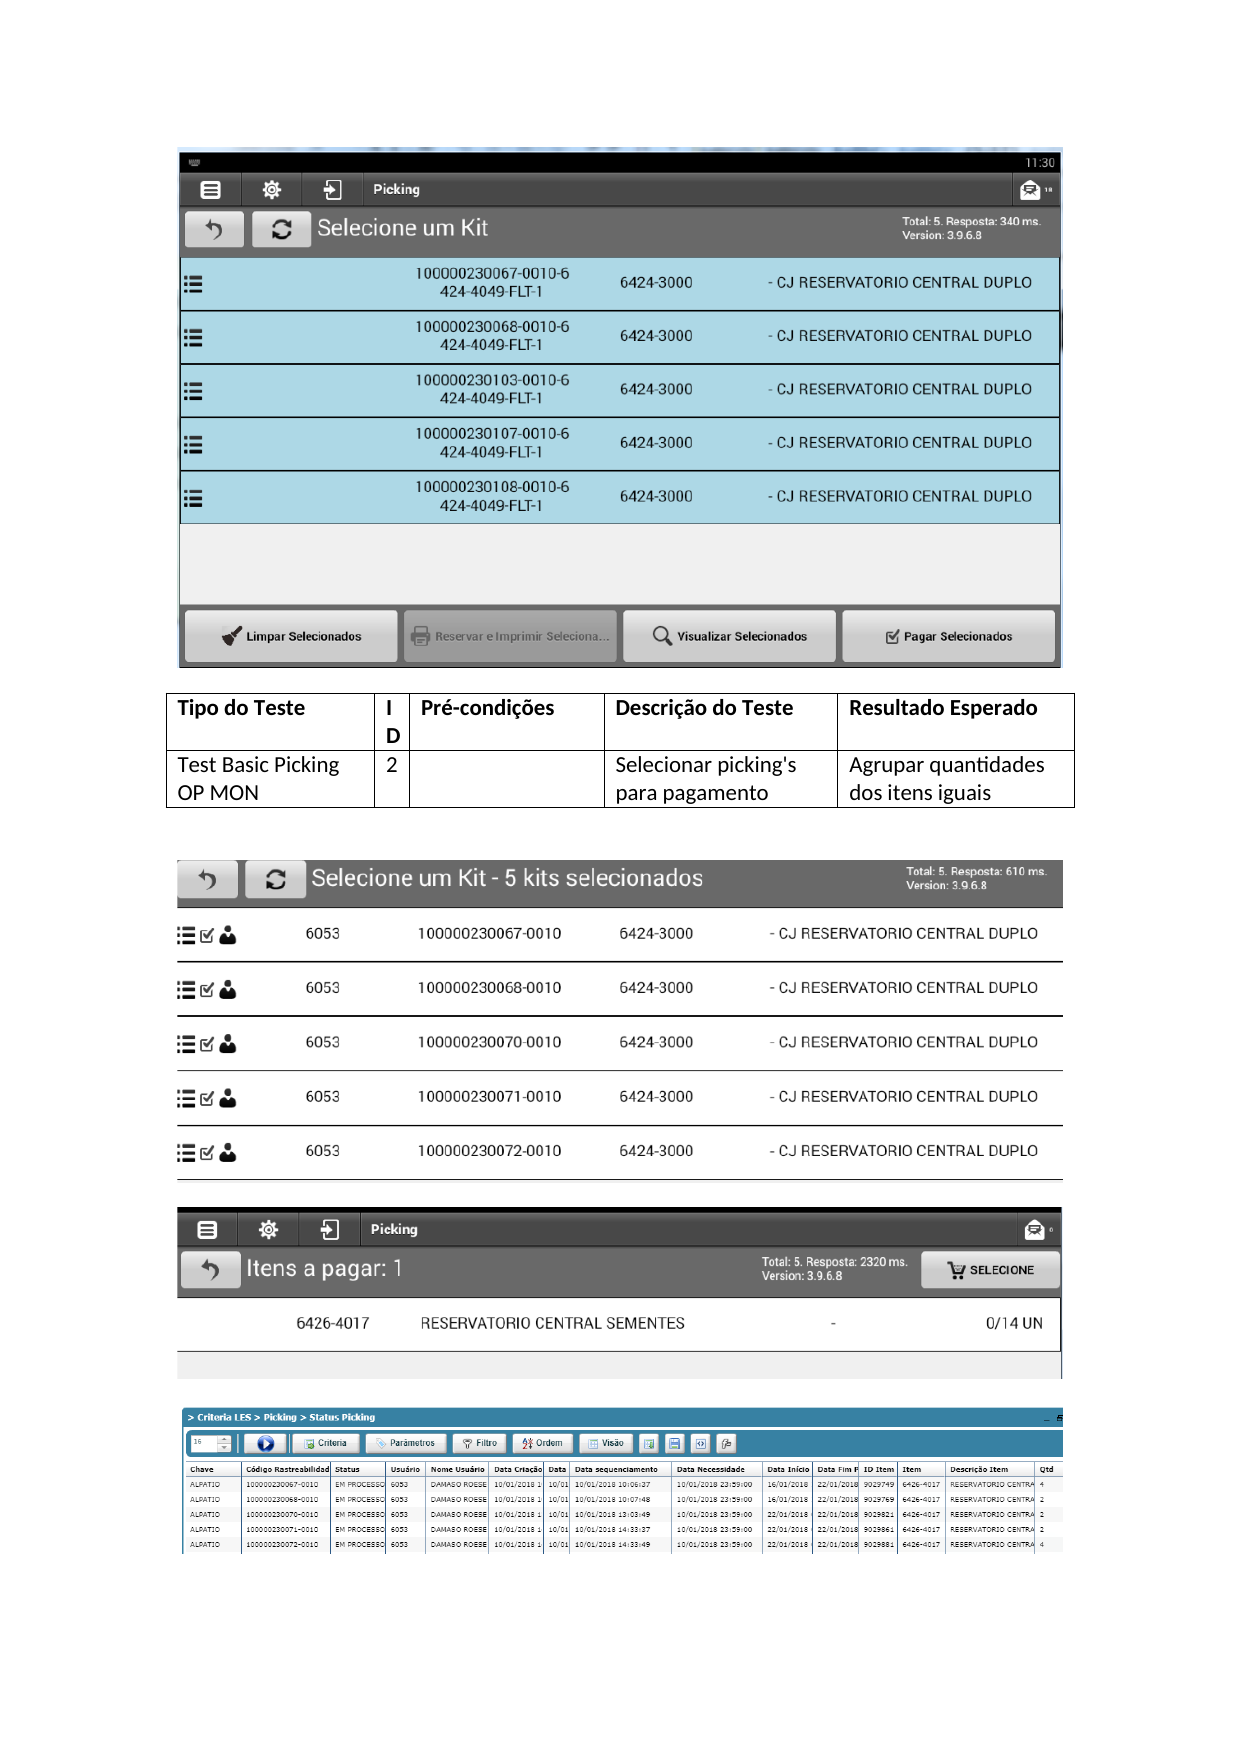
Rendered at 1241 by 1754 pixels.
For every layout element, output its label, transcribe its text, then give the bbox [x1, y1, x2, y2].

picture [177, 1207, 1063, 1379]
table_header Descrição do Teste [605, 694, 837, 749]
picture [177, 860, 1063, 1183]
table_cell Selecionar picking's para pagamento [605, 751, 837, 807]
table_cell 2 [375, 751, 409, 807]
picture [177, 147, 1063, 668]
table_cell Agrupar quantidades dos itens iguais [838, 751, 1074, 807]
picture [177, 1403, 1063, 1554]
table_header Tipo do Teste [167, 694, 374, 749]
table_header Pré-condições [410, 694, 604, 749]
table_header ID [375, 694, 409, 749]
table_header Resultado Esperado [838, 694, 1074, 749]
table_cell Test Basic Picking OP MON [167, 751, 374, 807]
table_cell [410, 751, 604, 807]
